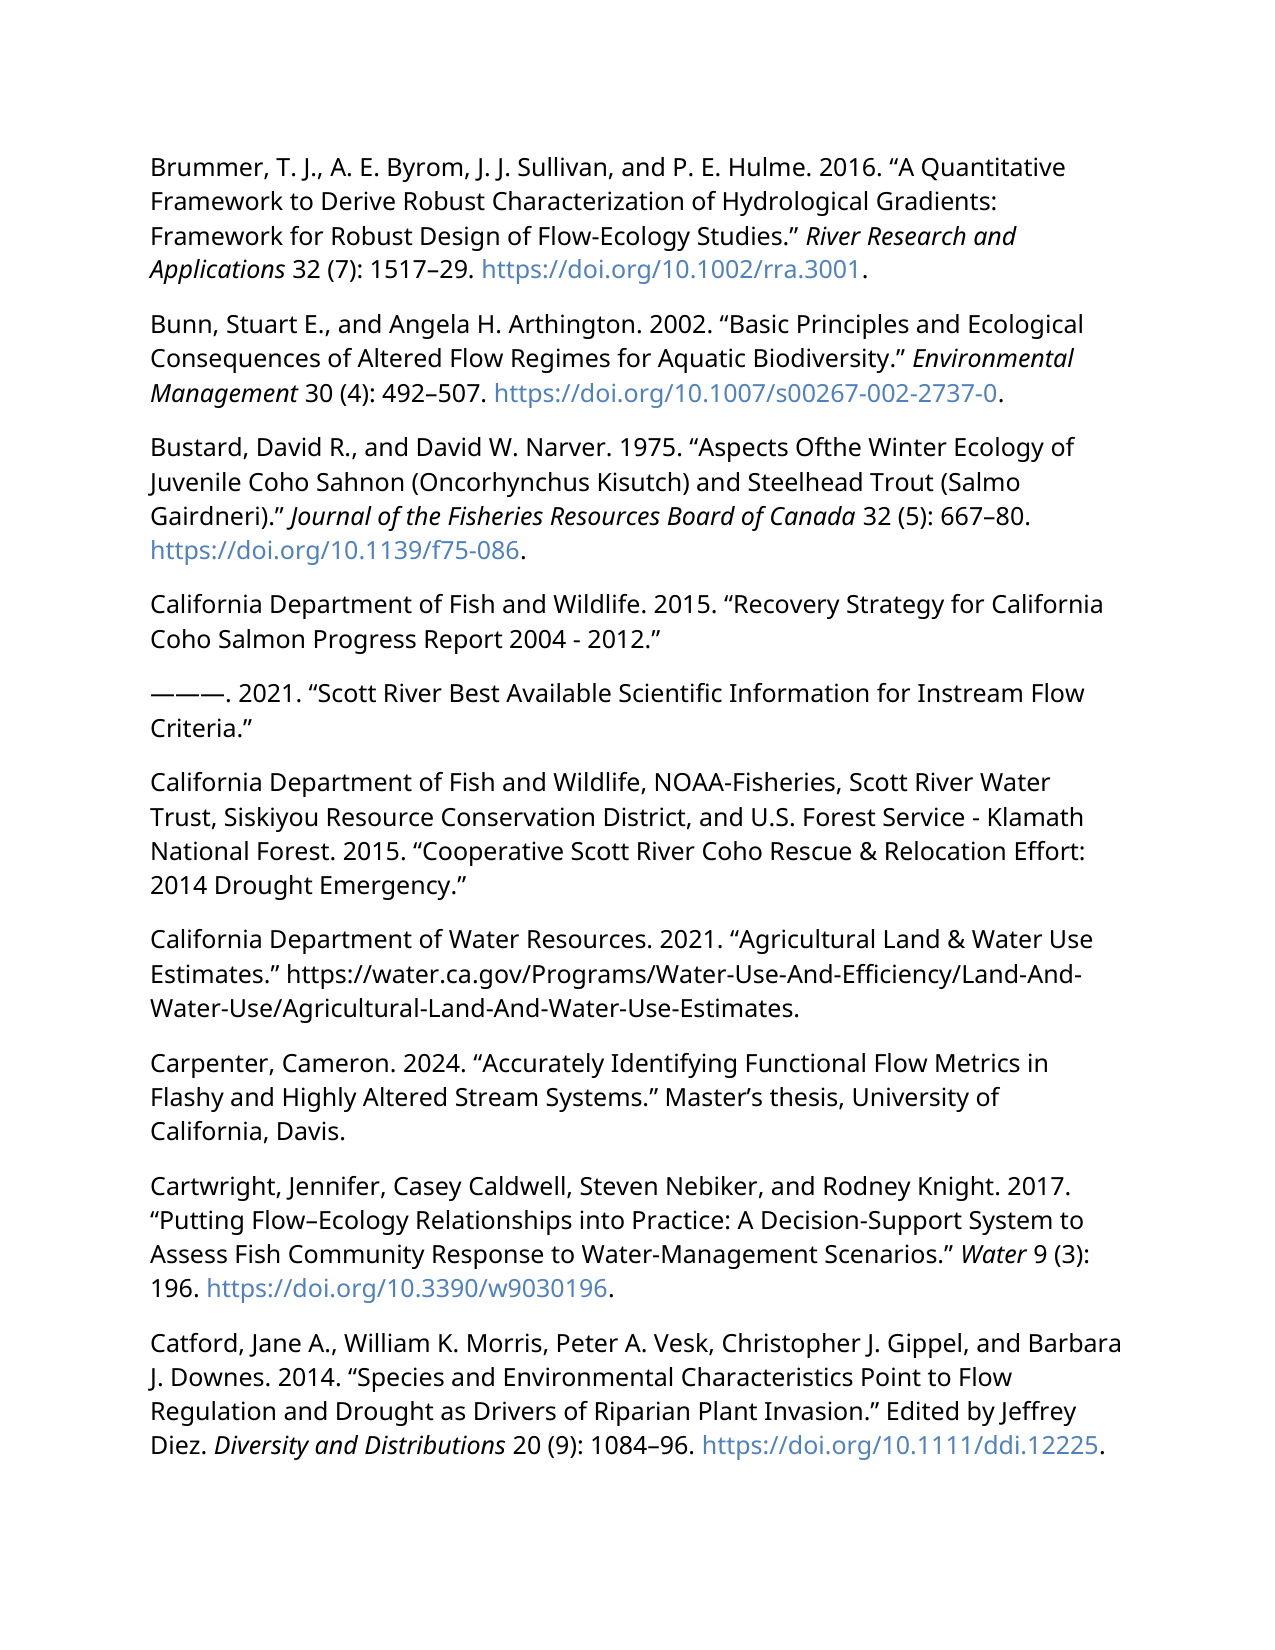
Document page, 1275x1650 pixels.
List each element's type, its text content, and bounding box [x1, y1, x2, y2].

text Brummer, T. J., A. E. Byrom, J. J. Sullivan, and P. E. Hulme. 2016. “A Quantitative Framework to Derive Robust Characterization of Hydrological Gradients: Framework for Robust Design of Flow-Ecology Studies.” River Research and Applications 32 (7): 1517–29. https://doi.org/10.1002/rra.3001. [150, 150, 1125, 286]
text Catford, Jane A., William K. Morris, Peter A. Vesk, Christopher J. Gippel, and Barbara J. Downes. 2014. “Species and Environmental Characteristics Point to Flow Regulation and Drought as Drivers of Riparian Plant Invasion.” Edited by Jeffrey Diez. Diversity and Distributions 20 (9): 1084–96. https://doi.org/10.1111/ddi.12225. [150, 1325, 1125, 1462]
text California Department of Fish and Wildlife. 2015. “Recovery Strategy for California Coho Salmon Progress Report 2004 - 2012.” [150, 587, 1125, 655]
text Carpenter, Cameron. 2024. “Accurately Identifying Functional Flow Metrics in Flashy and Highly Altered Stream Systems.” Master’s thesis, University of California, Davis. [150, 1045, 1125, 1147]
text Cartwright, Jennifer, Casey Caldwell, Steven Nebiker, and Rodney Knight. 2017. “Putting Flow–Ecology Relationships into Practice: A Decision-Support System to Assess Fish Community Response to Water-Management Scenarios.” Water 9 (3): 196. https://doi.org/10.3390/w9030196. [150, 1168, 1125, 1304]
text Bunn, Stuart E., and Angela H. Arthington. 2002. “Basic Principles and Ecological Consequences of Altered Flow Regimes for Aquatic Biodiversity.” Environmental Management 30 (4): 492–507. https://doi.org/10.1007/s00267-002-2737-0. [150, 307, 1125, 409]
text California Department of Fish and Wildlife, NOAA-Fisheries, Scott River Water Trust, Siskiyou Resource Conservation District, and U.S. Forest Service - Klamath National Forest. 2015. “Cooperative Scott River Coho Rescue & Relocation Effort: 2014 Drought Emergency.” [150, 765, 1125, 901]
text California Department of Water Resources. 2021. “Agricultural Land & Water Use Estimates.” https://water.ca.gov/Programs/Water-Use-And-Efficiency/Land-And-Water-Use/Agricultural-Land-And-Water-Use-Estimates. [150, 922, 1125, 1024]
text Bustard, David R., and David W. Narver. 1975. “Aspects Ofthe Winter Ecology of Juvenile Coho Sahnon (Oncorhynchus Kisutch) and Steelhead Trout (Salmo Gairdneri).” Journal of the Fisheries Resources Board of Canada 32 (5): 667–80. https://doi.org/10.1139/f75-086. [150, 430, 1125, 566]
text ———. 2021. “Scott River Best Available Scientific Information for Instream Flow Criteria.” [150, 676, 1125, 744]
